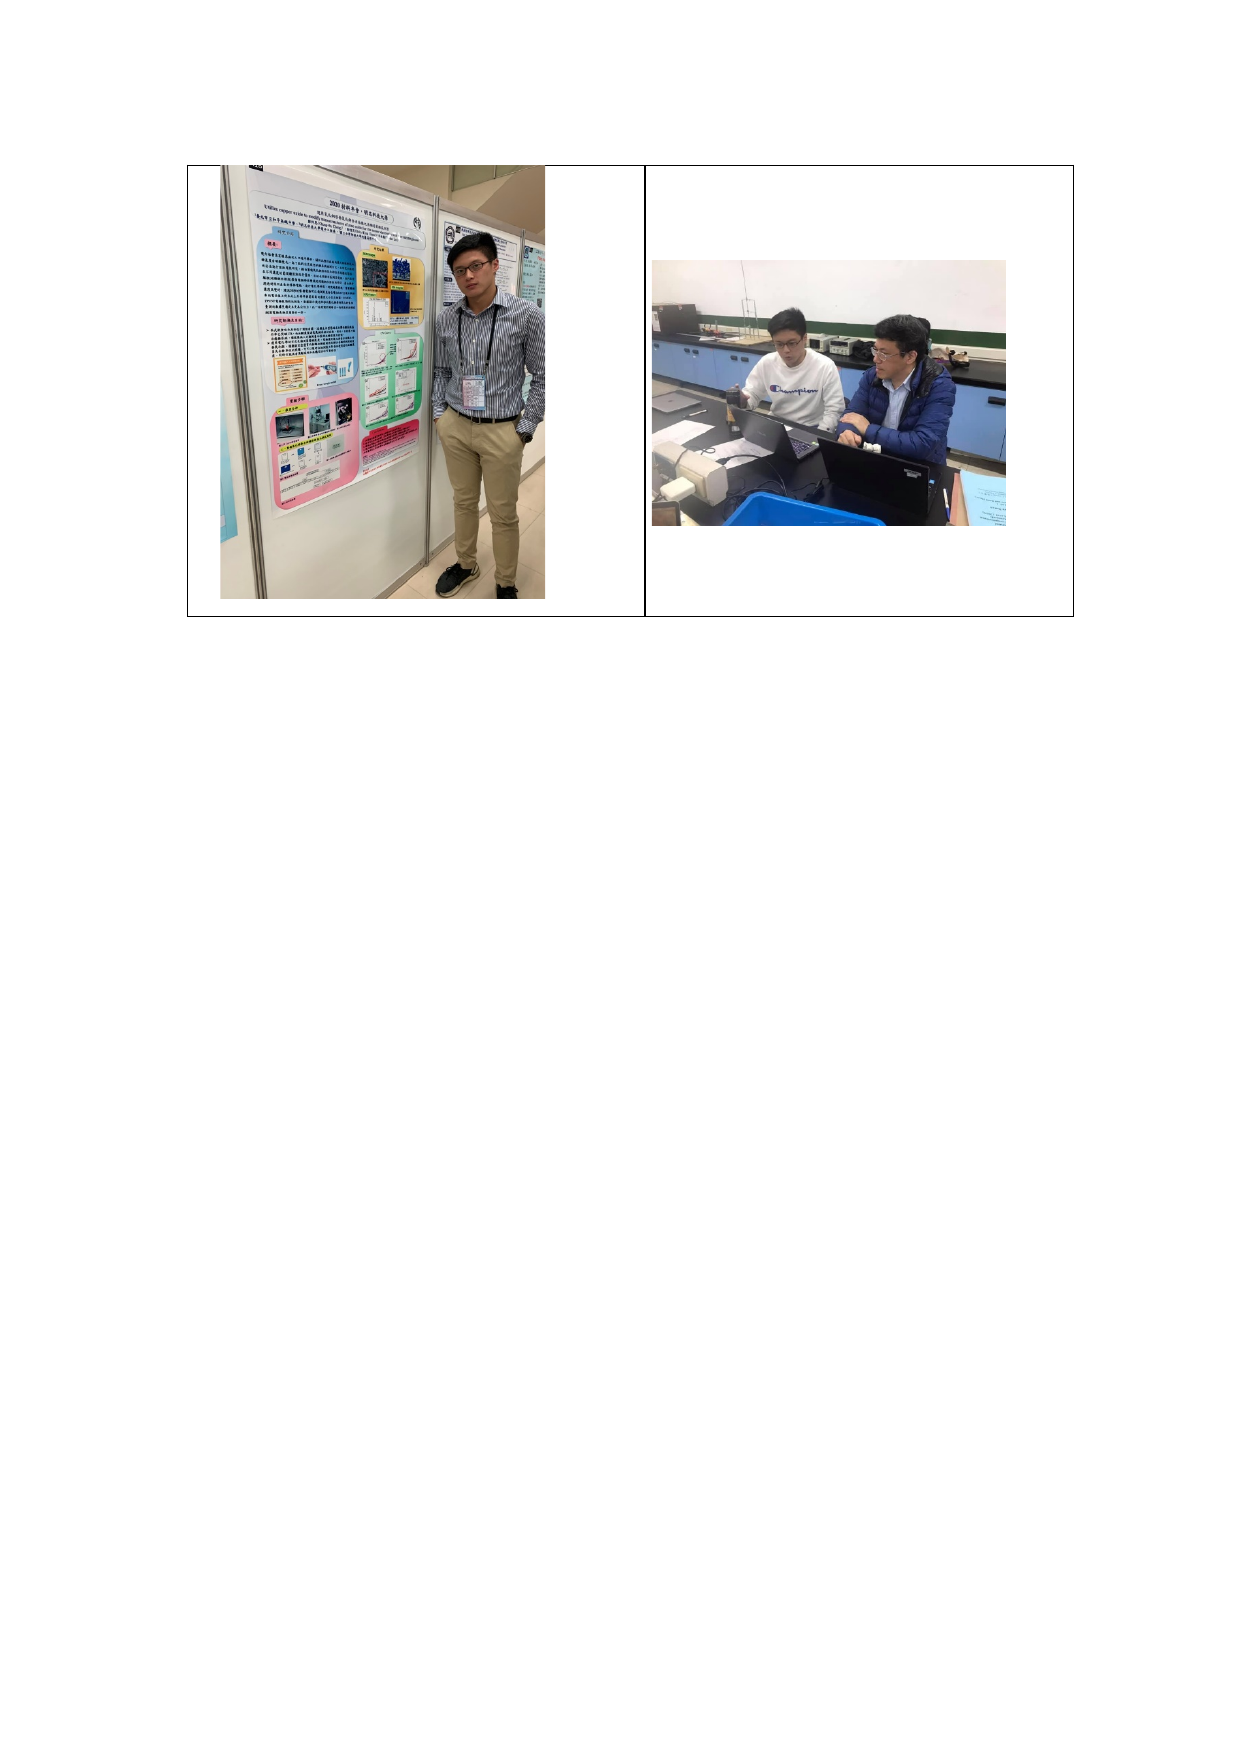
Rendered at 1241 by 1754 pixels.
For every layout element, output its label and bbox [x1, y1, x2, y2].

table_cell [188, 166, 644, 616]
picture [220, 165, 546, 599]
table_cell [646, 166, 1073, 616]
picture [651, 260, 1006, 526]
